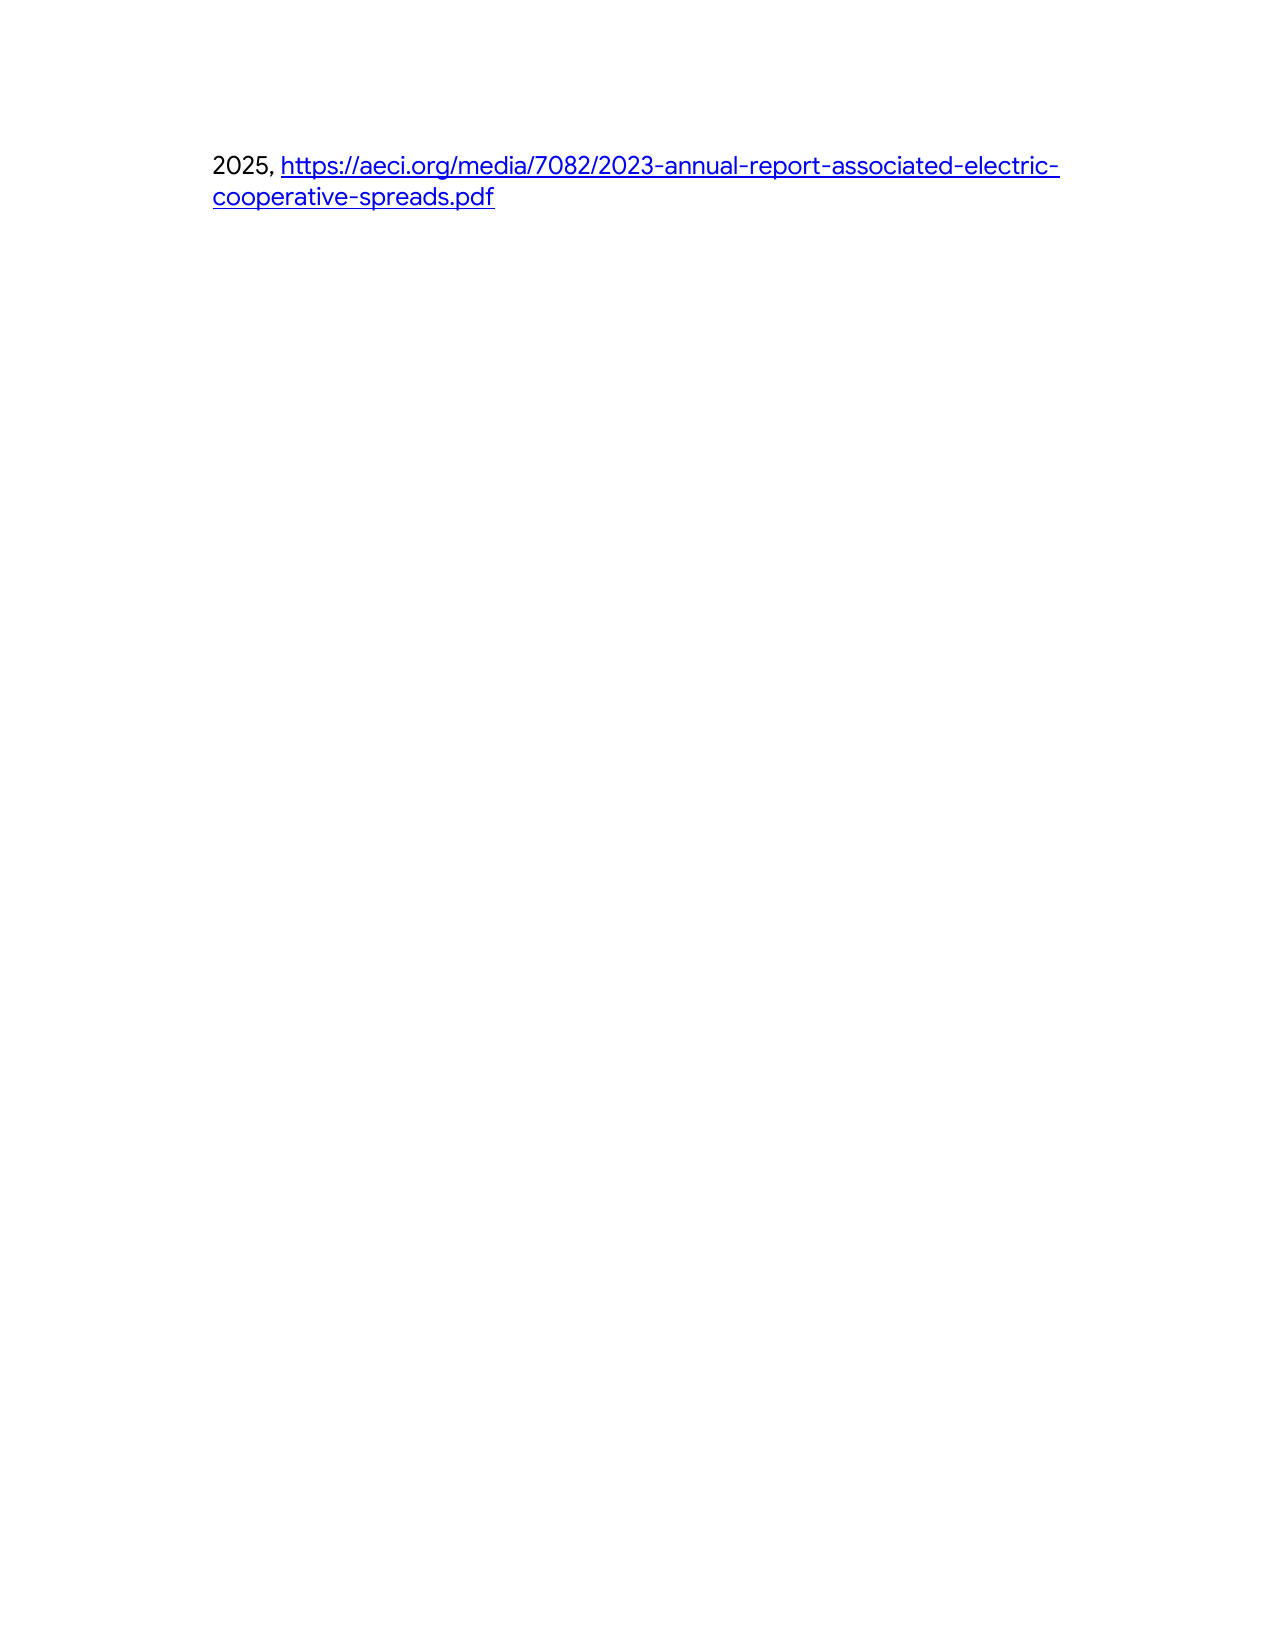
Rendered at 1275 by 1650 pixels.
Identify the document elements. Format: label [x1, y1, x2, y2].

list [175, 150, 1125, 213]
